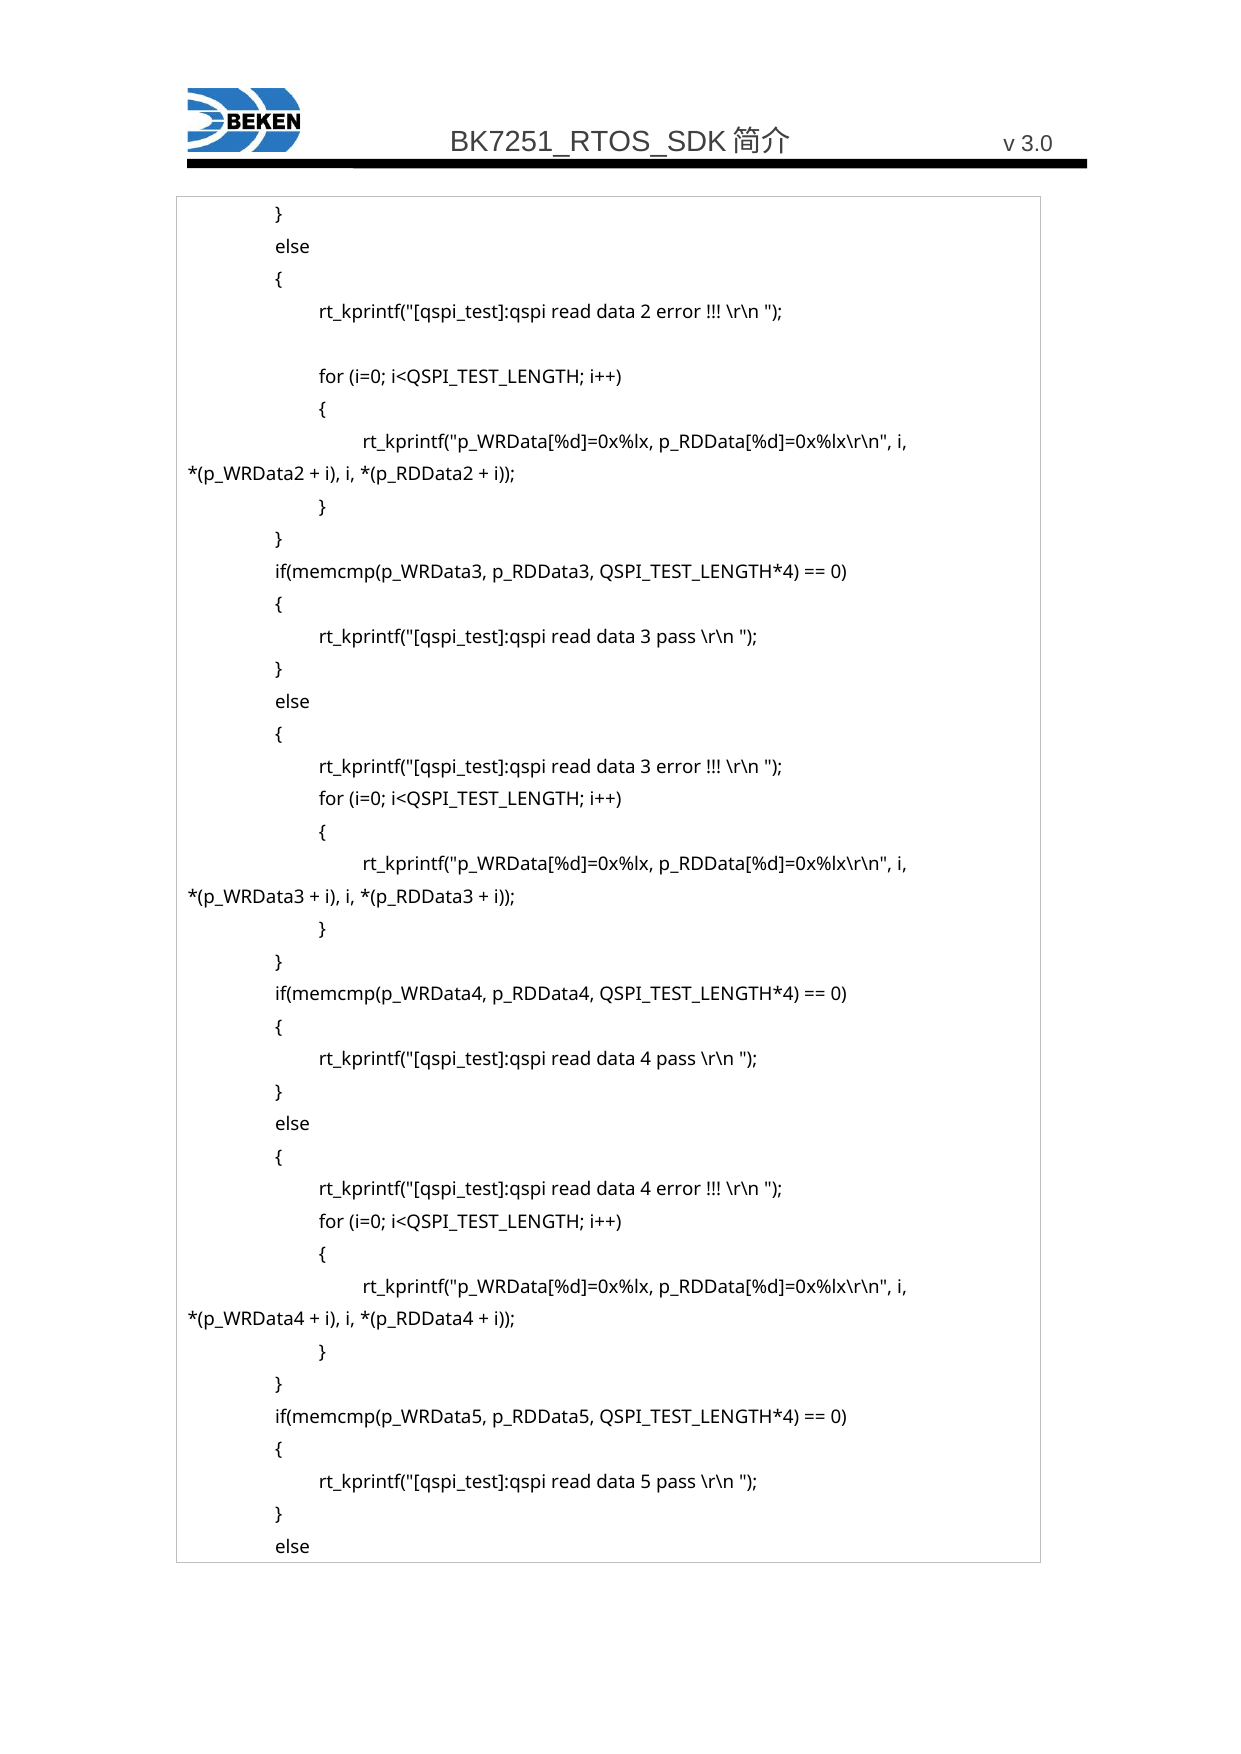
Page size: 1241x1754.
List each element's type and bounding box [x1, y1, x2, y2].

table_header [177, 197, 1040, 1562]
picture [187, 88, 300, 152]
